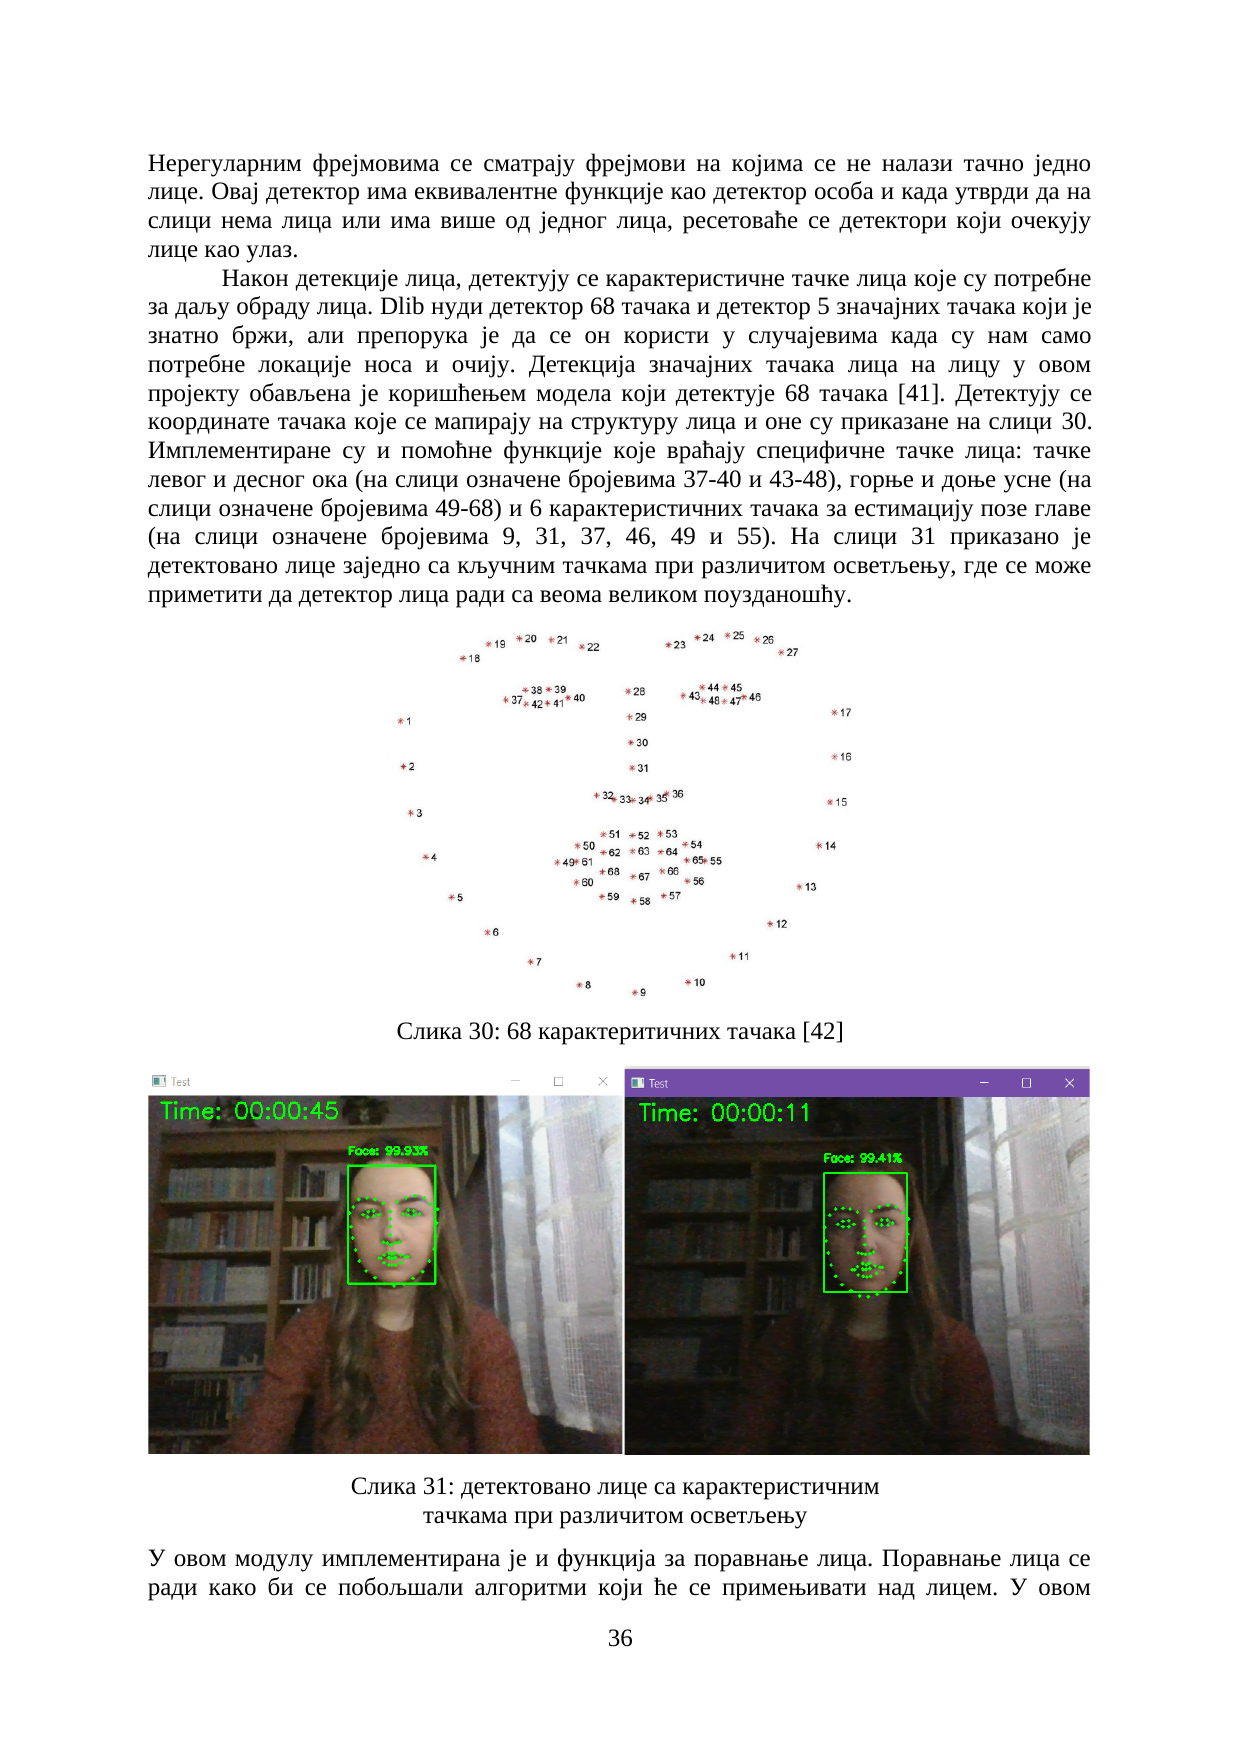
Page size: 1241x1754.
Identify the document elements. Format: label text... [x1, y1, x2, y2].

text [148, 148, 1093, 263]
text Након детекције лица, детектују се карактеристичне тачке лица које су потребне за даљу обраду лица. Dlib нуди детектор 68 тачака и детектор 5 значајних тачака који је знатно бржи, али препорука је да се он користи у случајевима када су нам само потребне локације носа и очију. Детекција значајних тачака лица на лицу у овом пројекту обављена је коришћењем модела који детектује 68 тачака [41]. Детектују се координате тачака које се мапирају на структуру лица и оне су приказане на слици 30. Имплементиране су и помоћне функције које враћају специфичне тачке лица: тачке левог и десног ока (на слици означене бројевима 37-40 и 43-48), горње и доње усне (на слици означене бројевима 49-68) и 6 карактеристичних тачака за естимацију позе главе (на слици означене бројевима 9, 31, 37, 46, 49 и 55). На слици 31 приказано је детектовано лице заједно са кључним тачкама при различитом осветљењу, где се може приметити да детектор лица ради са веома великом поузданошћу. [148, 263, 1093, 608]
picture [385, 623, 855, 1000]
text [148, 608, 1093, 1601]
picture [147, 1066, 1089, 1454]
